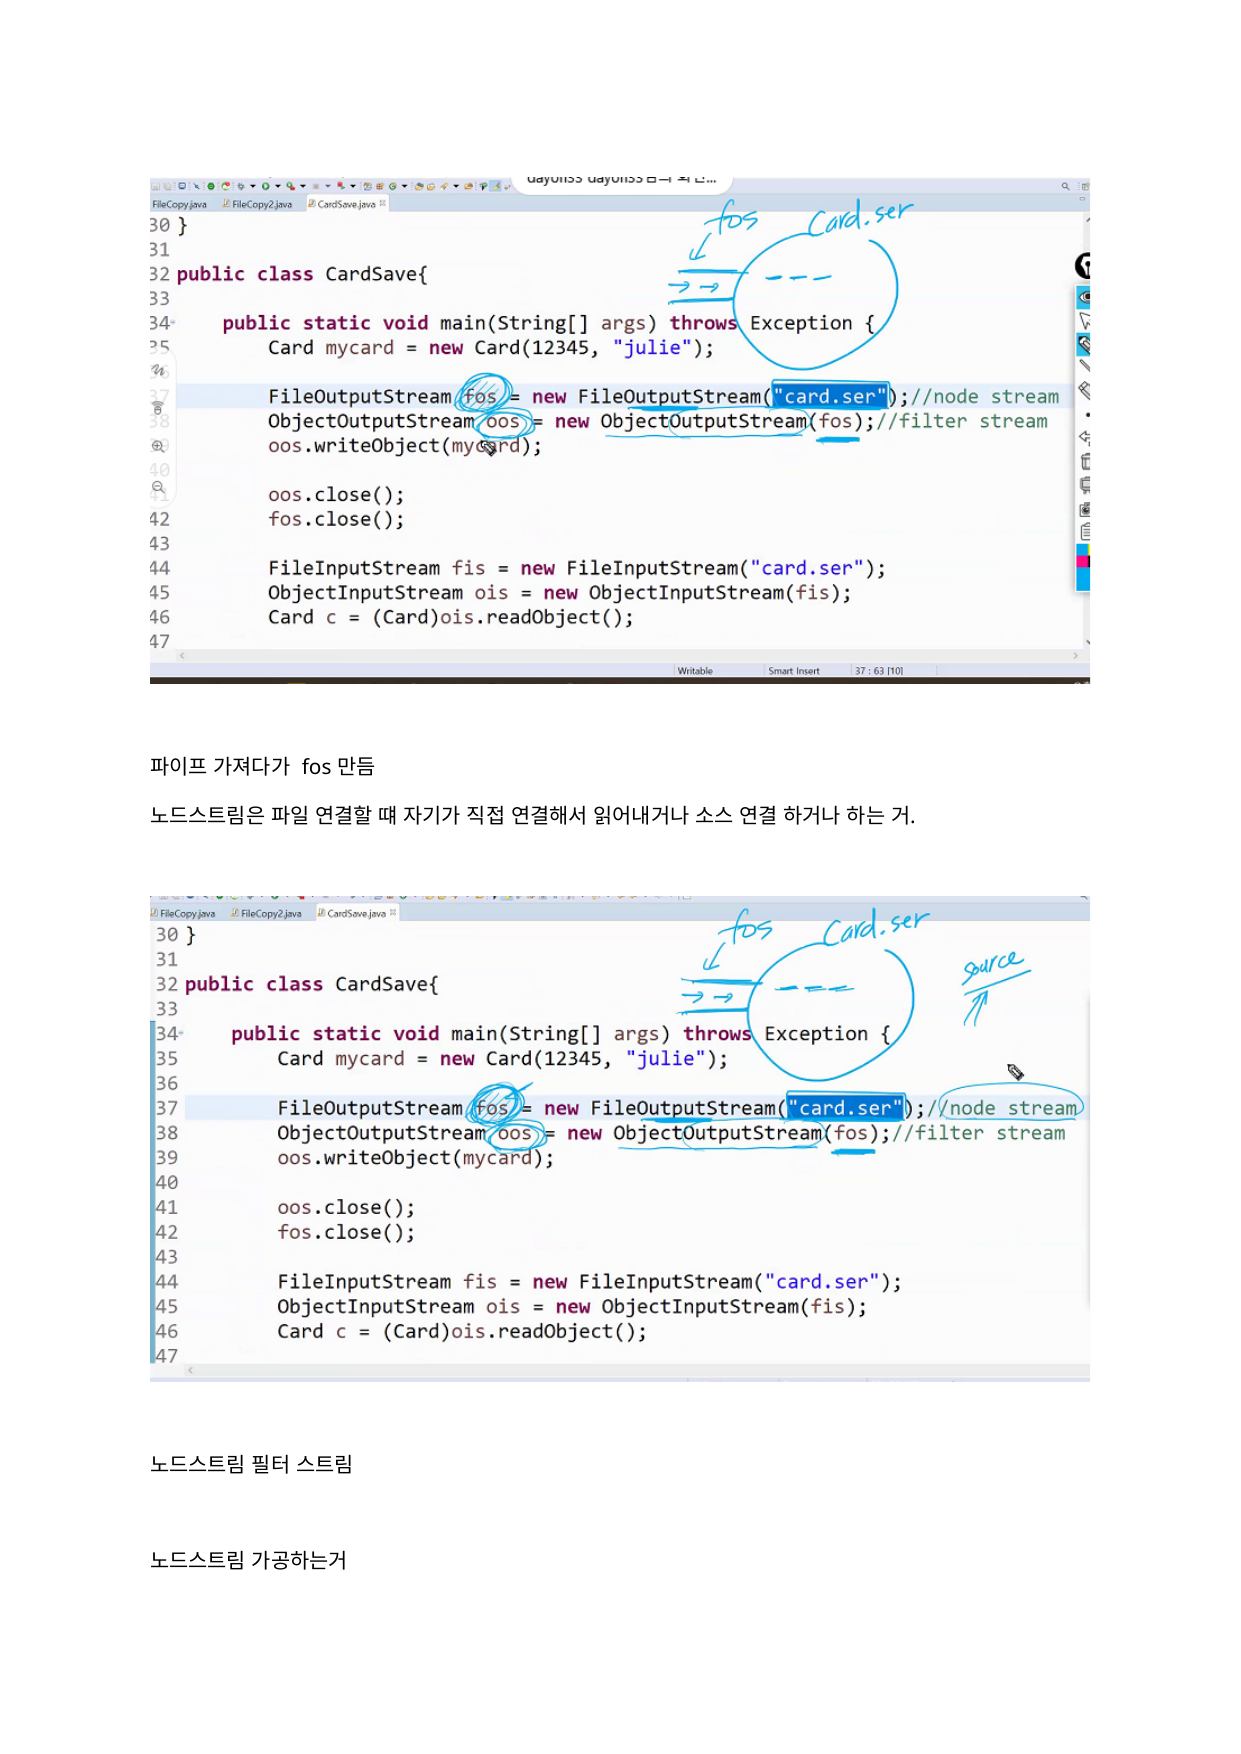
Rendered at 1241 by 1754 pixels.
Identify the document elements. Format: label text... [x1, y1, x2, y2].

text 파이프 가져다가 fos 만듬 [150, 750, 1090, 780]
picture [150, 896, 1091, 1382]
text 노드스트림 필터 스트림 [150, 1448, 1090, 1478]
text 노드스트림은 파일 연결할 떄 자기가 직접 연결해서 읽어내거나 소스 연결 하거나 하는 거. [150, 799, 1090, 829]
text 노드스트림 가공하는거 [150, 1544, 1090, 1575]
picture [150, 177, 1091, 684]
